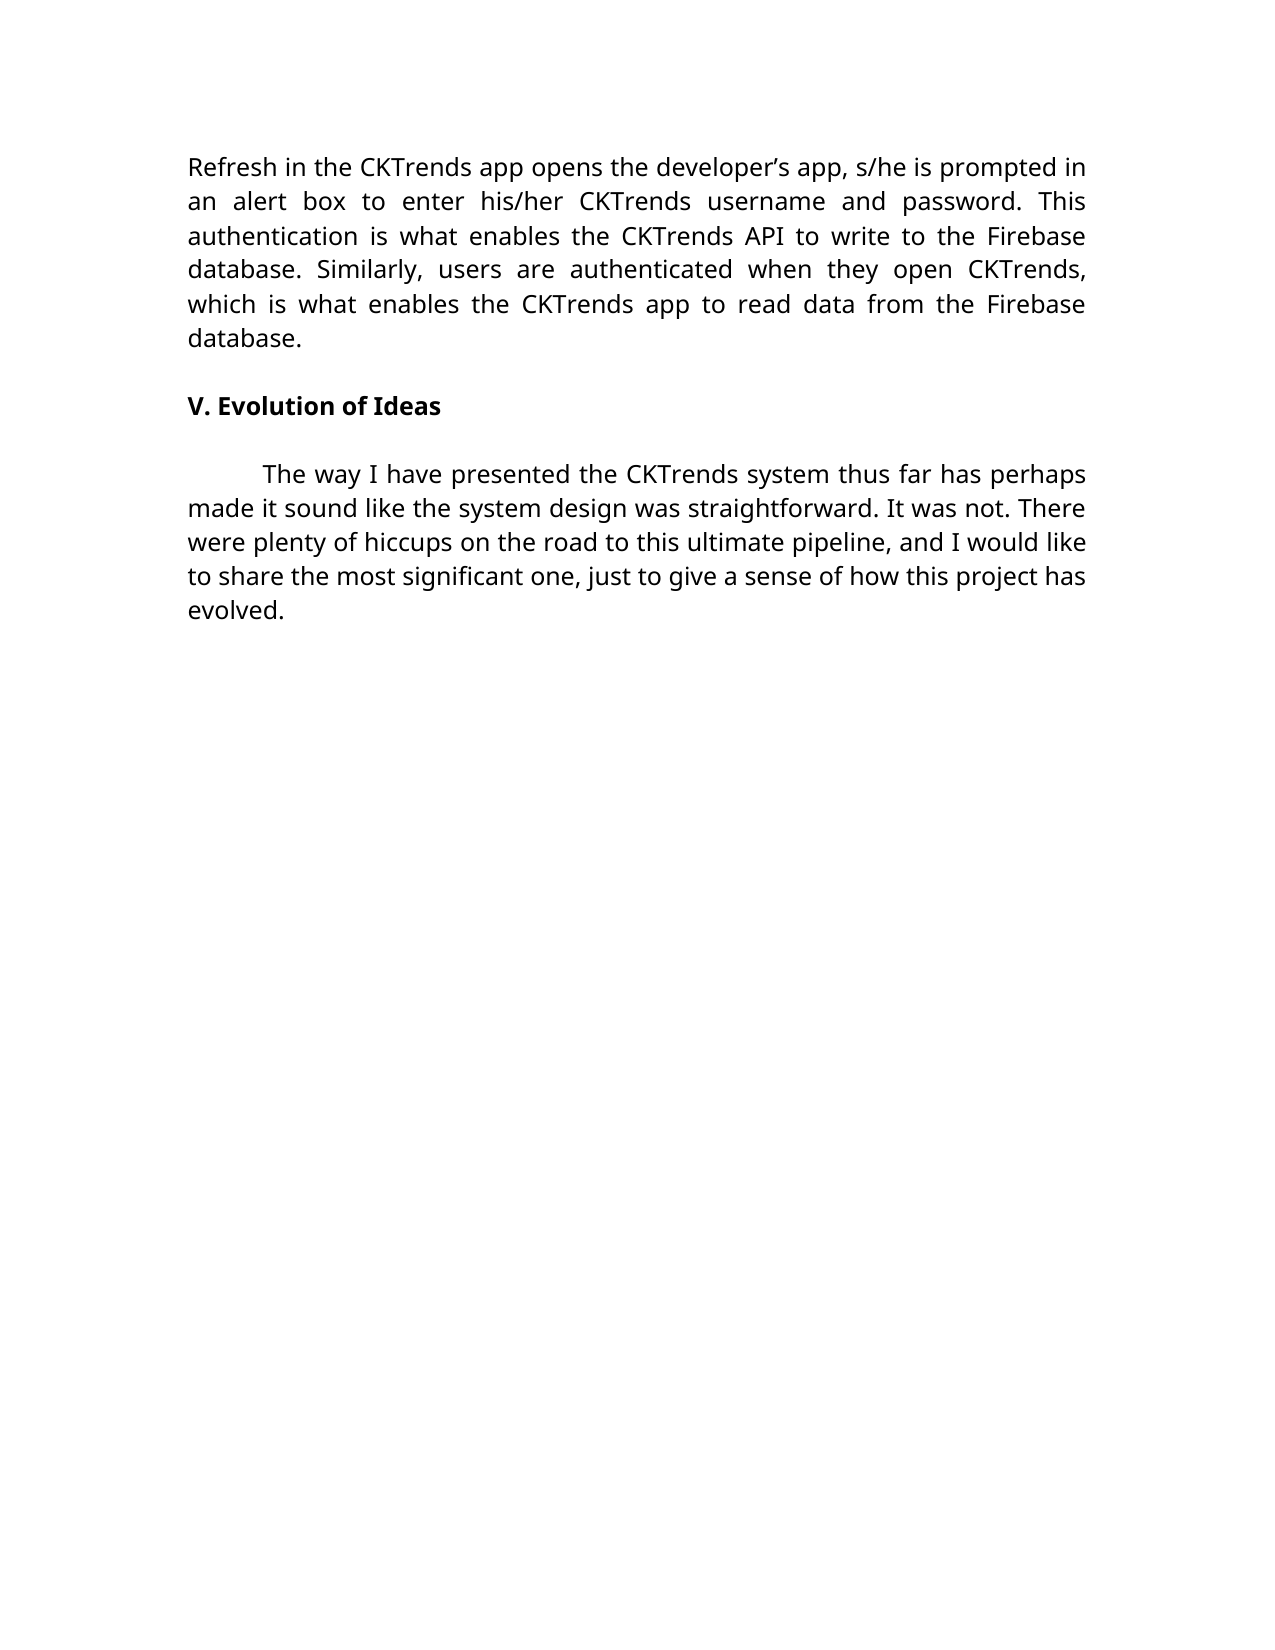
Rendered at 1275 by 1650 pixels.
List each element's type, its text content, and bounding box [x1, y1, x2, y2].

text V. Evolution of Ideas [187, 388, 1087, 422]
text The way I have presented the CKTrends system thus far has perhaps made it sound like the system design was straightforward. It was not. There were plenty of hiccups on the road to this ultimate pipeline, and I would like to share the most significant one, just to give a sense of how this project has evolved. [187, 457, 1087, 627]
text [187, 150, 1087, 354]
